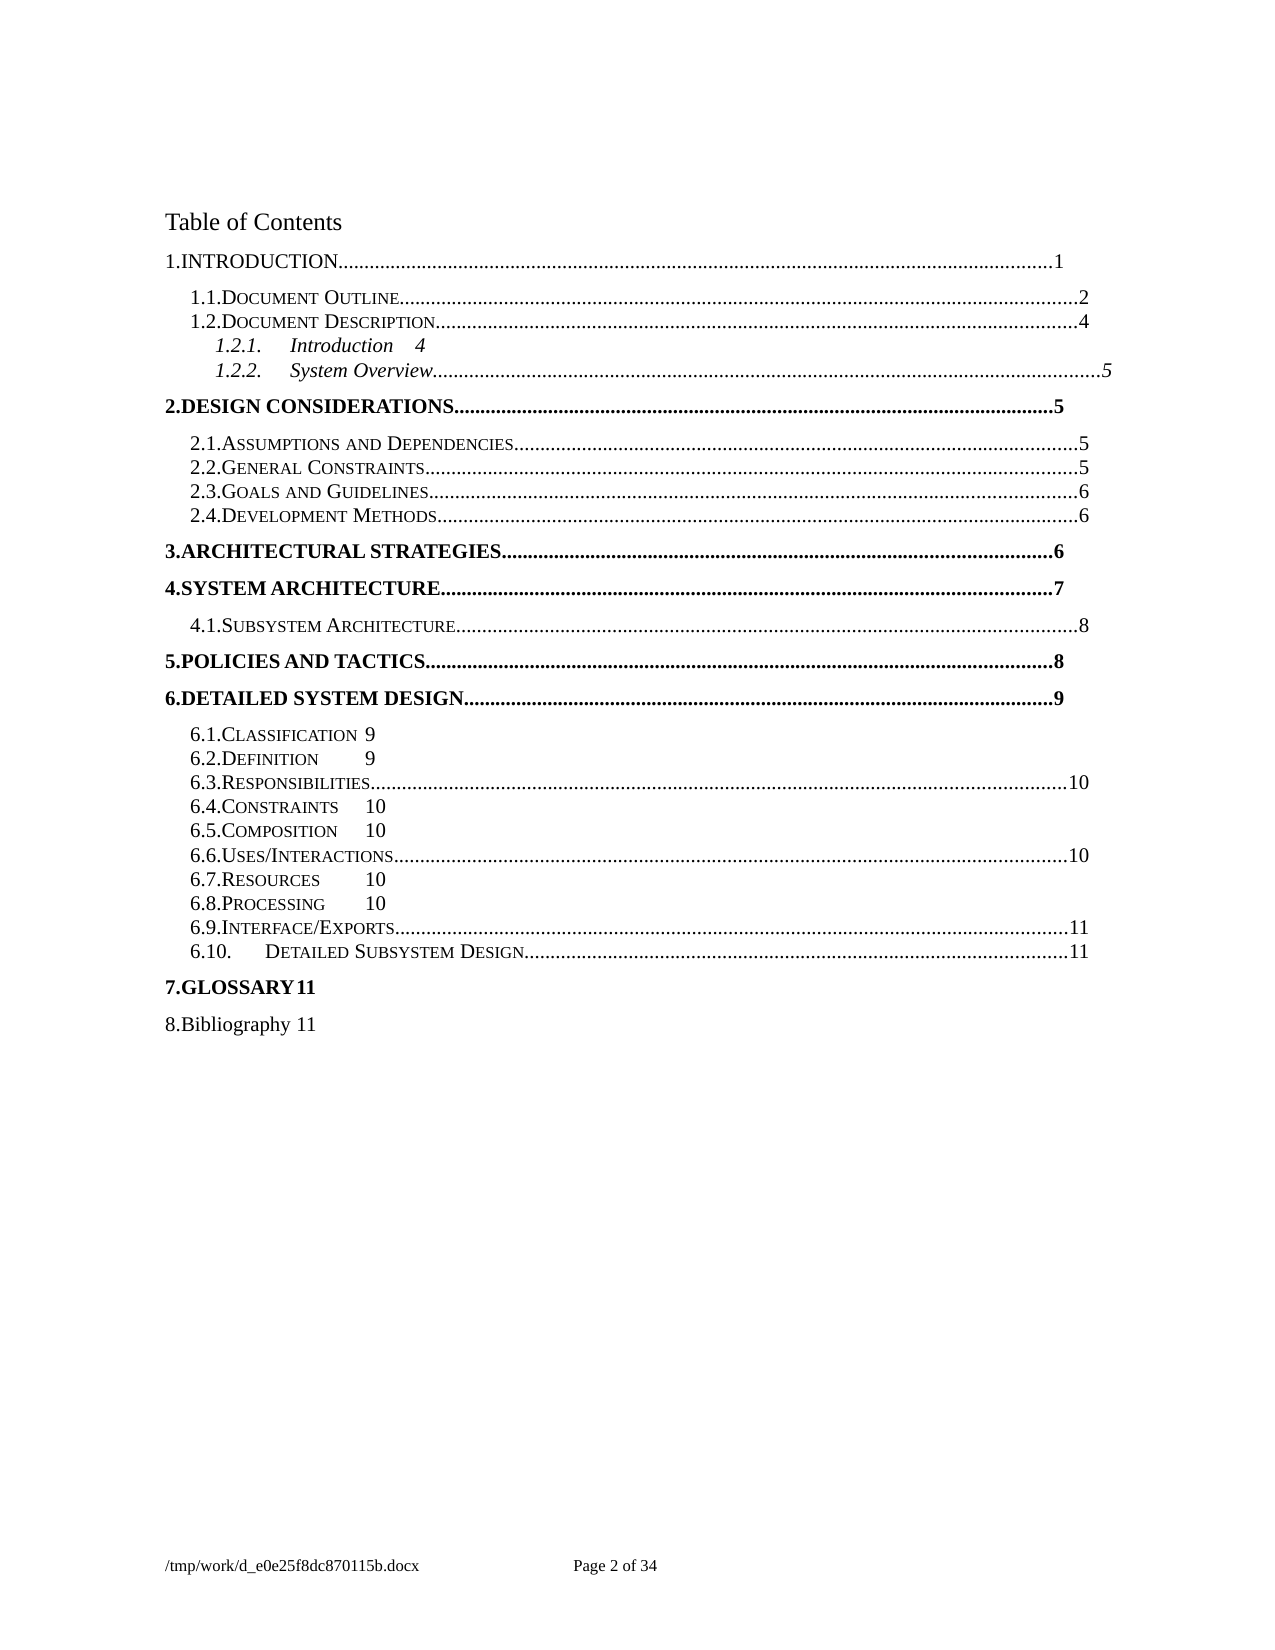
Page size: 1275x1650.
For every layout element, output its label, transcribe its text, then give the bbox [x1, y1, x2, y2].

text 6.4. Constraints 10 [190, 794, 1110, 818]
text 6.7. Resources 10 [190, 867, 1110, 891]
text 2. Design Considerations 5 [165, 394, 1110, 418]
text 6.2. Definition 9 [190, 746, 1110, 770]
text Table of Contents [165, 207, 1110, 236]
text 6.3. Responsibilities 10 [190, 770, 1110, 794]
text 2.1. Assumptions and Dependencies 5 [190, 431, 1110, 455]
text 2.4. Development Methods 6 [190, 503, 1110, 527]
text 1.2. Document Description 4 [190, 309, 1110, 333]
text 2.2. General Constraints 5 [190, 455, 1110, 479]
text 1. Introduction 1 [165, 249, 1110, 273]
text 3. Architectural Strategies 6 [165, 539, 1110, 563]
text 8. Bibliography 11 [165, 1012, 1110, 1036]
text 7. Glossary 11 [165, 975, 1110, 999]
text 2.3. Goals and Guidelines 6 [190, 479, 1110, 503]
text 6.6. Uses/Interactions 10 [190, 842, 1110, 867]
text 5. Policies and Tactics 8 [165, 649, 1110, 673]
text 1.1. Document Outline 2 [190, 285, 1110, 309]
text 6.1. Classification 9 [190, 722, 1110, 746]
text 4.1. Subsystem Architecture 8 [190, 612, 1110, 637]
text 1.2.1. Introduction 4 [215, 333, 1110, 357]
text 6. Detailed System Design 9 [165, 686, 1110, 710]
text 6.10. Detailed Subsystem Design 11 [190, 939, 1110, 963]
text 6.8. Processing 10 [190, 891, 1110, 915]
text 6.5. Composition 10 [190, 818, 1110, 842]
text 1.2.2. System Overview 5 [215, 357, 1110, 382]
text 4. System Architecture 7 [165, 576, 1110, 600]
text 6.9. Interface/Exports 11 [190, 915, 1110, 939]
